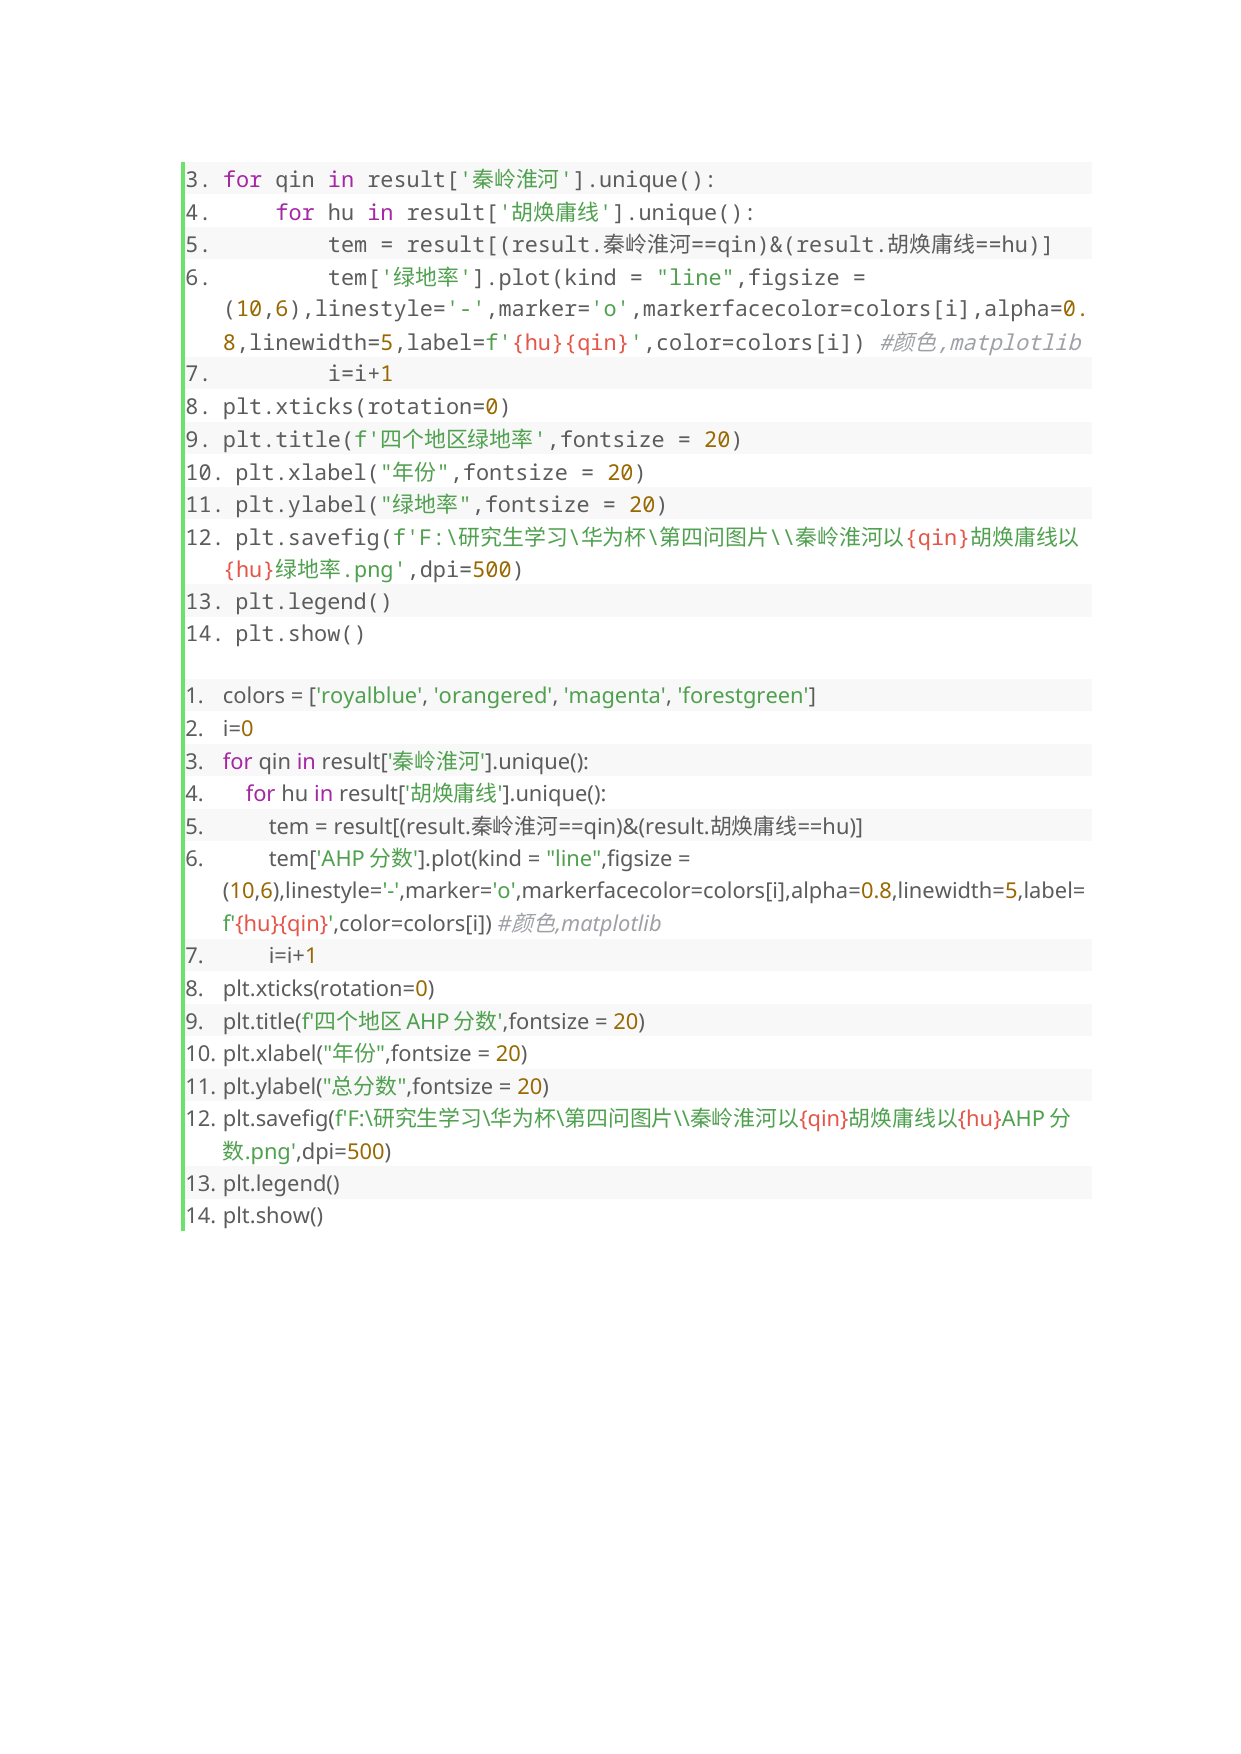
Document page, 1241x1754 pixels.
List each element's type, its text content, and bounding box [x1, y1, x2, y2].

list tem = result[(result.秦岭淮河==qin)&(result.胡焕庸线==hu)] [185, 809, 1092, 841]
list plt.show() [185, 617, 1092, 649]
list plt.ylabel("总分数",fontsize = 20) [185, 1069, 1092, 1101]
list plt.xlabel("年份",fontsize = 20) [185, 454, 1092, 487]
list plt.legend() [185, 1166, 1092, 1199]
list plt.xlabel("年份",fontsize = 20) [185, 1036, 1092, 1069]
list for hu in result['胡焕庸线'].unique(): [185, 194, 1092, 227]
list tem['AHP分数'].plot(kind = "line",figsize = (10,6),linestyle='-',marker='o',markerfacecolor=colors[i],alpha=0.8,linewidth=5,label=f'{hu}{qin}',color=colors[i]) #颜色,matplotlib [185, 841, 1092, 939]
list colors = ['royalblue', 'orangered', 'magenta', 'forestgreen'] [185, 679, 1092, 711]
list plt.show() [185, 1199, 1092, 1231]
list plt.savefig(f'F:\研究生学习\华为杯\第四问图片\\秦岭淮河以{qin}胡焕庸线以{hu}AHP分数.png',dpi=500) [185, 1101, 1092, 1166]
list for qin in result['秦岭淮河'].unique(): [185, 162, 1092, 194]
list for qin in result['秦岭淮河'].unique(): [185, 744, 1092, 776]
list plt.xticks(rotation=0) [185, 971, 1092, 1004]
list i=0 [185, 711, 1092, 744]
list plt.xticks(rotation=0) [185, 389, 1092, 422]
list plt.savefig(f'F:\研究生学习\华为杯\第四问图片\\秦岭淮河以{qin}胡焕庸线以{hu}绿地率.png',dpi=500) [185, 519, 1092, 584]
list tem = result[(result.秦岭淮河==qin)&(result.胡焕庸线==hu)] [185, 227, 1092, 259]
list plt.legend() [185, 584, 1092, 617]
list i=i+1 [185, 357, 1092, 389]
list for hu in result['胡焕庸线'].unique(): [185, 776, 1092, 809]
list tem['绿地率'].plot(kind = "line",figsize = (10,6),linestyle='-',marker='o',markerfacecolor=colors[i],alpha=0.8,linewidth=5,label=f'{hu}{qin}',color=colors[i]) #颜色,matplotlib [185, 259, 1092, 357]
list plt.ylabel("绿地率",fontsize = 20) [185, 487, 1092, 519]
list plt.title(f'四个地区AHP分数',fontsize = 20) [185, 1004, 1092, 1036]
list plt.title(f'四个地区绿地率',fontsize = 20) [185, 422, 1092, 454]
list i=i+1 [185, 939, 1092, 971]
